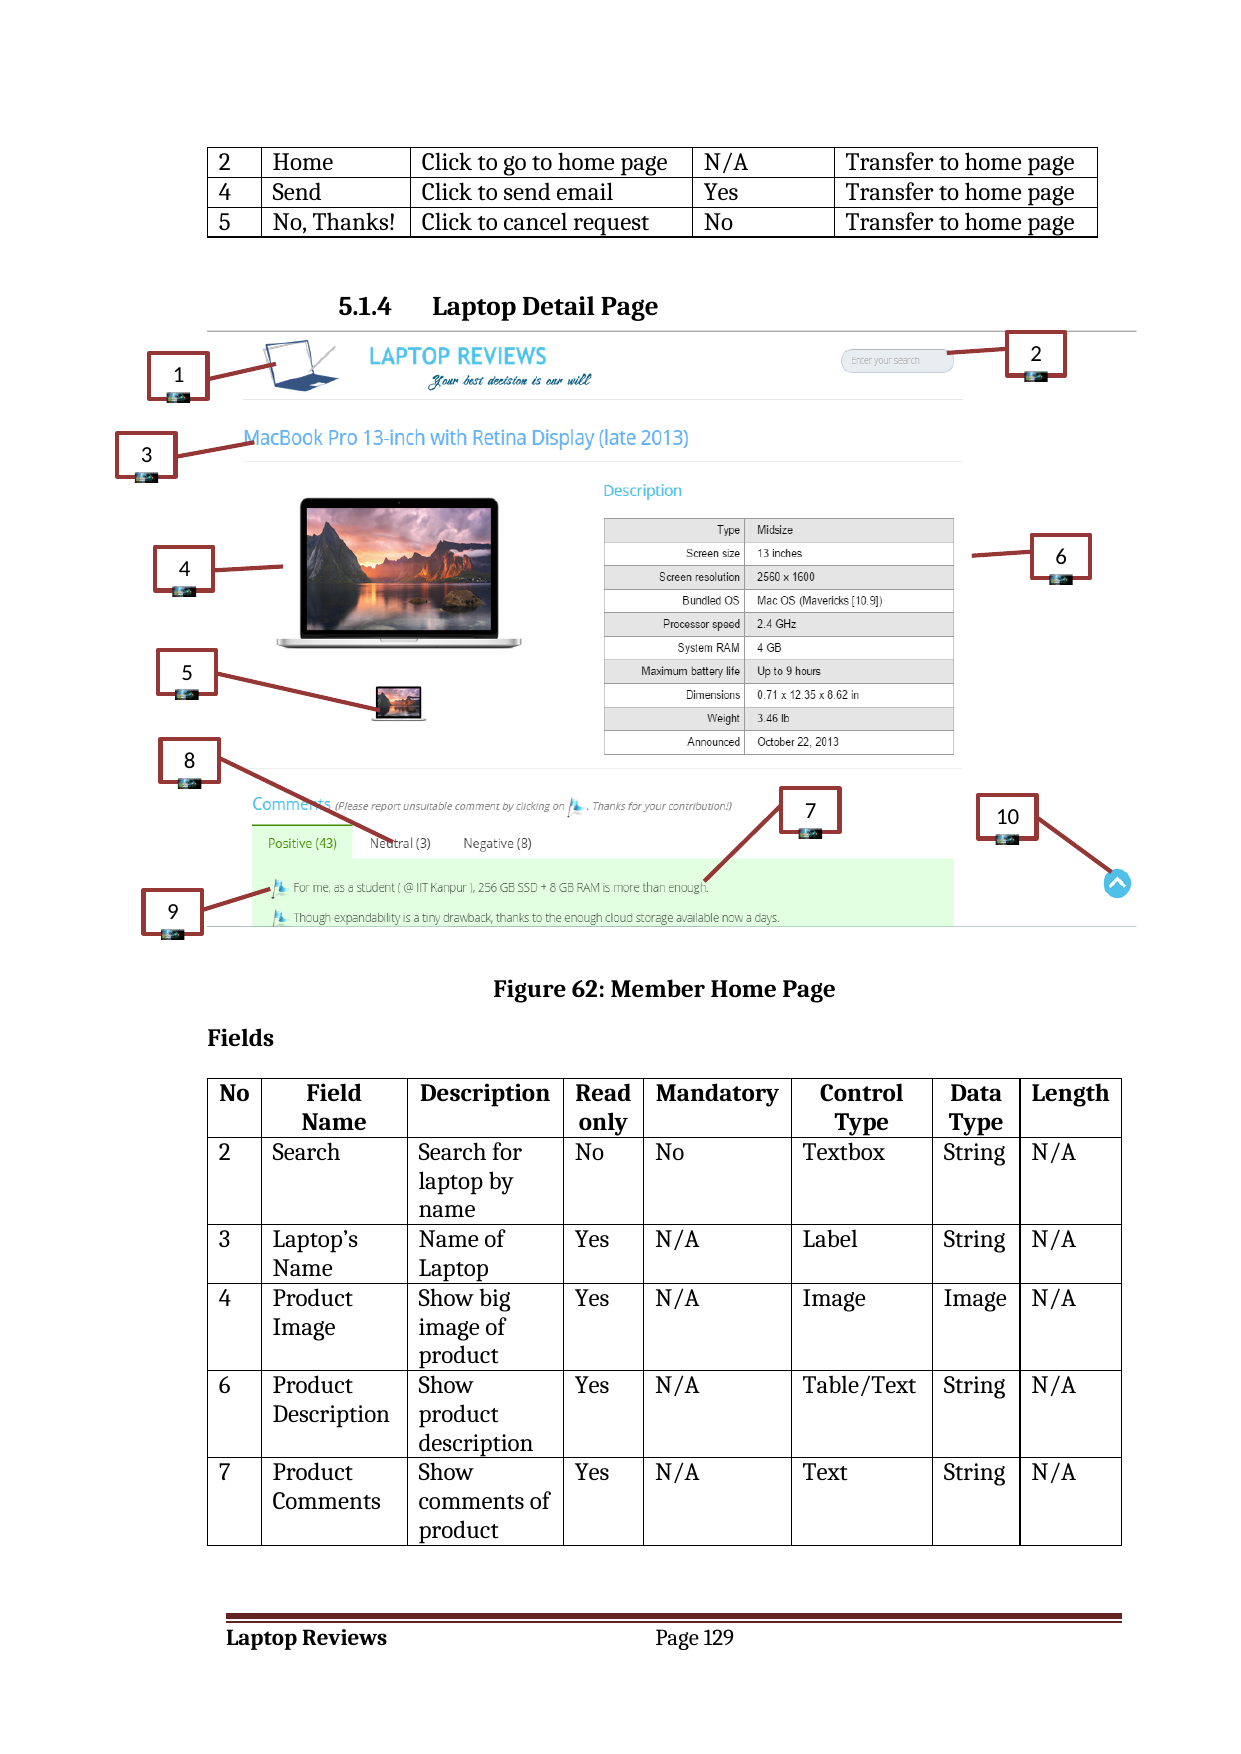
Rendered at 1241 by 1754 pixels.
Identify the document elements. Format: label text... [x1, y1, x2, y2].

picture [207, 330, 1137, 927]
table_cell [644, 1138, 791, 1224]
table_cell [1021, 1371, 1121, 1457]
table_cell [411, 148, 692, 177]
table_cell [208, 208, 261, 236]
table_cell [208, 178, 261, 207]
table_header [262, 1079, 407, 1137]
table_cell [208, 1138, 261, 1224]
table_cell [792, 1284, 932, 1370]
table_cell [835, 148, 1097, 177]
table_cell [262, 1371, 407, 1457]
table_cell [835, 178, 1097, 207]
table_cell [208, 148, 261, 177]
picture [161, 929, 185, 940]
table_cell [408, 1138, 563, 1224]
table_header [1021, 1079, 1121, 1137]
picture [172, 586, 197, 597]
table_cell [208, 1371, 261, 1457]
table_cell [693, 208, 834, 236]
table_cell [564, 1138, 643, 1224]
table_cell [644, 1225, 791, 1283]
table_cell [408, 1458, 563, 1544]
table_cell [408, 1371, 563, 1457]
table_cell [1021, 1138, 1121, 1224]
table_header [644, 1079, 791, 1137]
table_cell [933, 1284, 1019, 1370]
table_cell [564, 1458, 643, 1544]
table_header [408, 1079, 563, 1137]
picture [175, 689, 199, 700]
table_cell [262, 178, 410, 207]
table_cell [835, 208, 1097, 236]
picture [166, 392, 191, 403]
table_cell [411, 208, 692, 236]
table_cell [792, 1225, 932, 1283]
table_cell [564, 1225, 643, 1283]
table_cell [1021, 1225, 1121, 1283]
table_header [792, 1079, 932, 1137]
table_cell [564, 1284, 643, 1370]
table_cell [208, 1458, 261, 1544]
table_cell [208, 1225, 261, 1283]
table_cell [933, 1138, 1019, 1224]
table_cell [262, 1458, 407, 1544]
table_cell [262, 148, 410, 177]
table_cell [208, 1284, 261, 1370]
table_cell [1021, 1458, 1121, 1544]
text Fields [207, 1024, 1122, 1053]
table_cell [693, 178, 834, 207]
picture [134, 472, 159, 483]
picture [177, 778, 202, 789]
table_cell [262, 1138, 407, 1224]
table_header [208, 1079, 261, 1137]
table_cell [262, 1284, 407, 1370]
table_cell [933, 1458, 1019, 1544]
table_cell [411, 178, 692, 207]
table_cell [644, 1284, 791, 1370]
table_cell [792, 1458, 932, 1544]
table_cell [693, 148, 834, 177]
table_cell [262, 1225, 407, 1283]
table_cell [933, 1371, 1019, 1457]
subtitle Laptop Detail Page [338, 291, 1122, 322]
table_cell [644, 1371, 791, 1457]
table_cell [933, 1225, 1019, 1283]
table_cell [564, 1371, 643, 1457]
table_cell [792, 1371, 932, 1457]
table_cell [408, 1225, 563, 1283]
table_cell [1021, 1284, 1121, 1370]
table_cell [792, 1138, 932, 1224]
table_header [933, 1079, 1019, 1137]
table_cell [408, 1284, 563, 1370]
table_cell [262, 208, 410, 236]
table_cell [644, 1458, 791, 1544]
text Figure 62: Member Home Page [207, 975, 1122, 1003]
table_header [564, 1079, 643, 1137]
